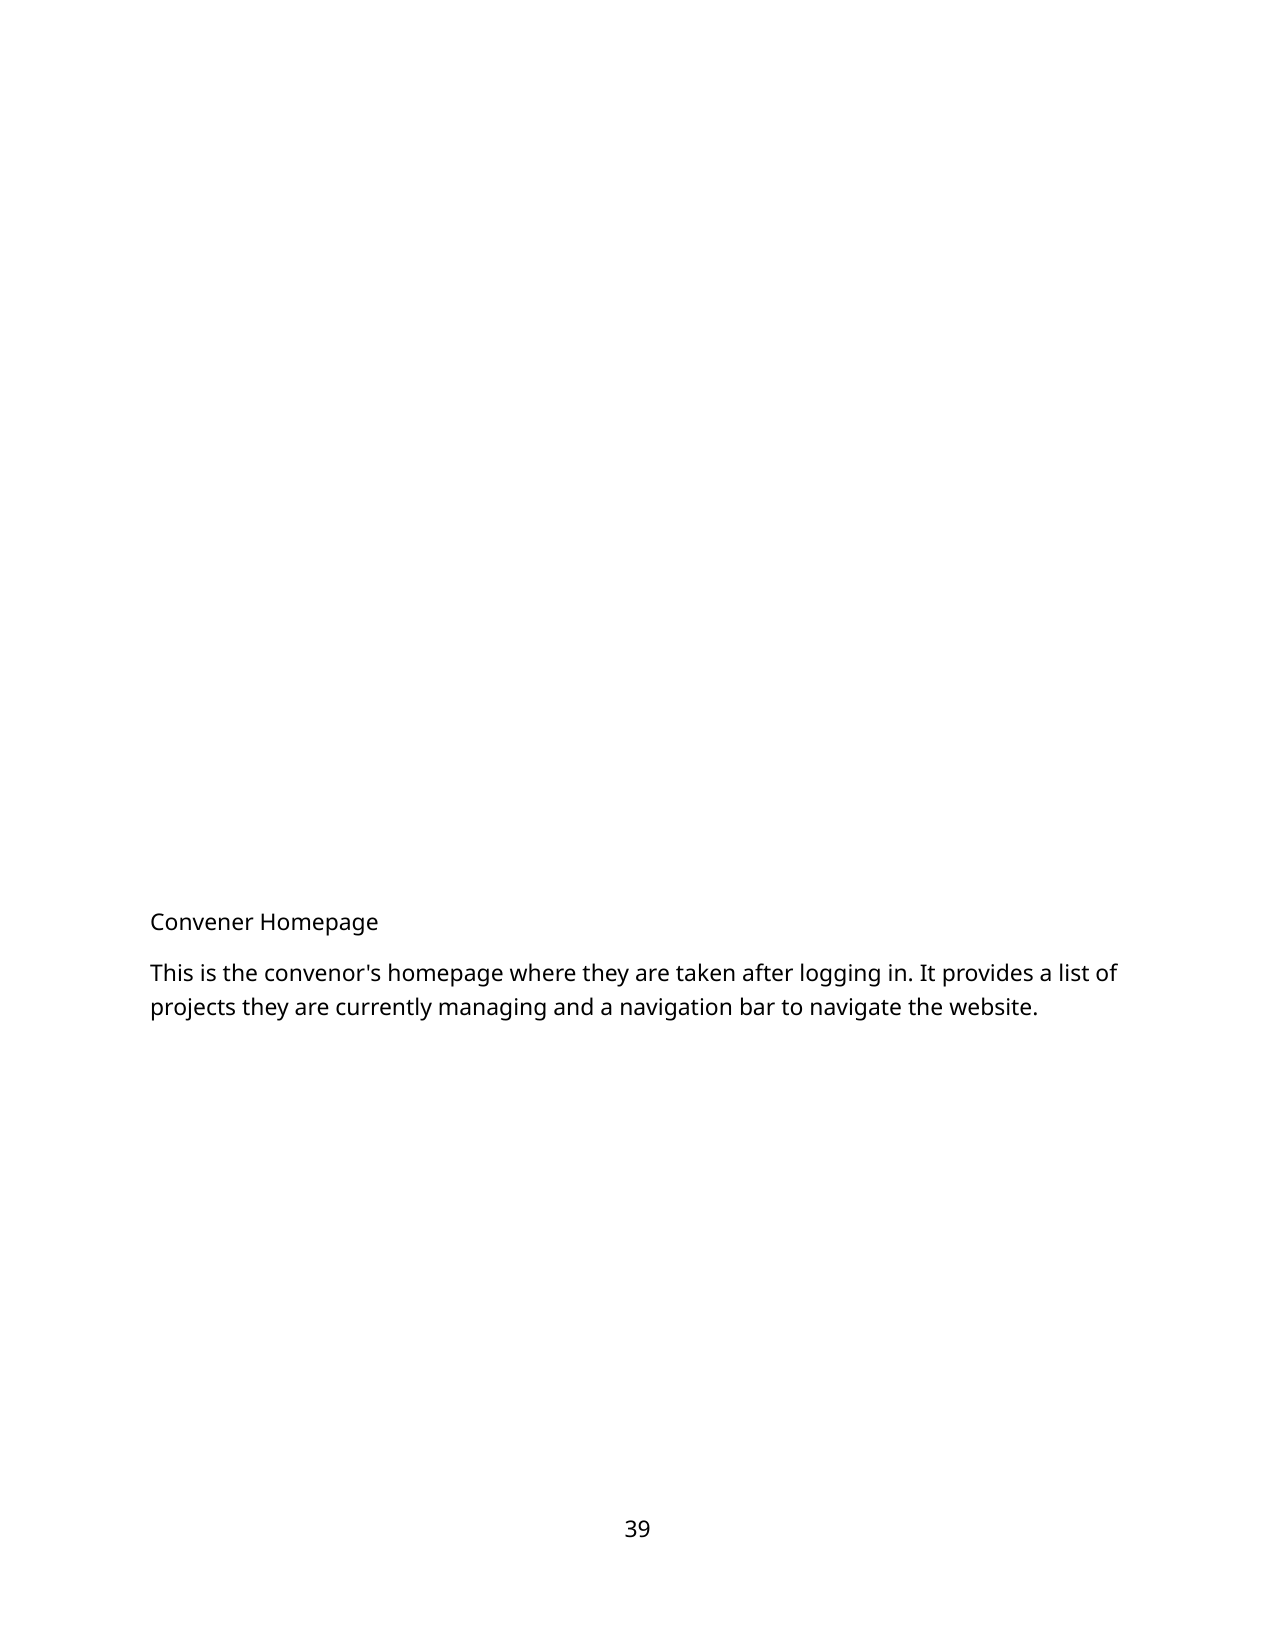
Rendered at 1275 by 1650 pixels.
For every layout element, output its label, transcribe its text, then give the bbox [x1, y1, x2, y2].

text This is the convenor's homepage where they are taken after logging in. It provides a list of projects they are currently managing and a navigation bar to navigate the website. [150, 957, 1125, 1022]
text Convener Homepage [150, 906, 1125, 937]
